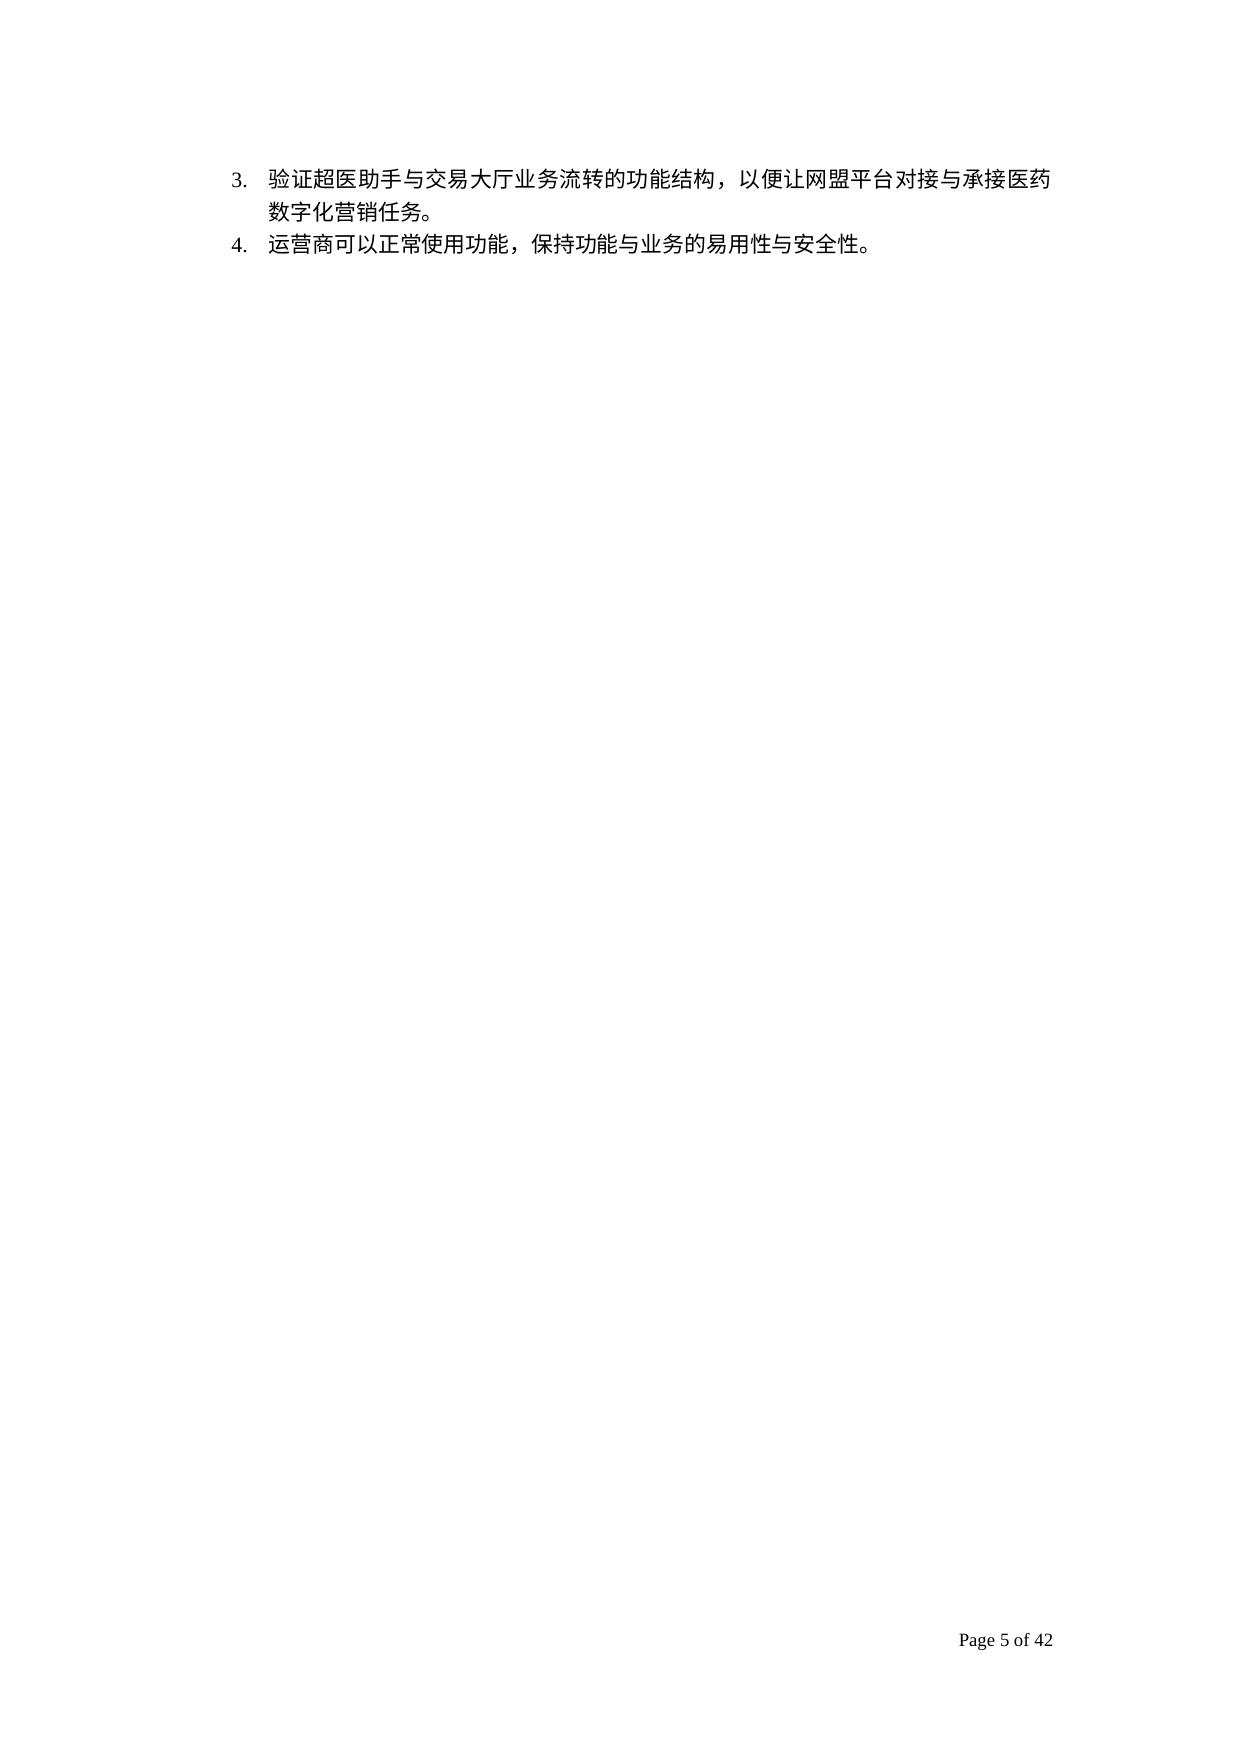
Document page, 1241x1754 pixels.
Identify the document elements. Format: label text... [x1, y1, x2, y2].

list 验证超医助手与交易大厅业务流转的功能结构，以便让网盟平台对接与承接医药数字化营销任务。 [231, 162, 1053, 227]
list 运营商可以正常使用功能，保持功能与业务的易用性与安全性。 [231, 227, 1053, 259]
